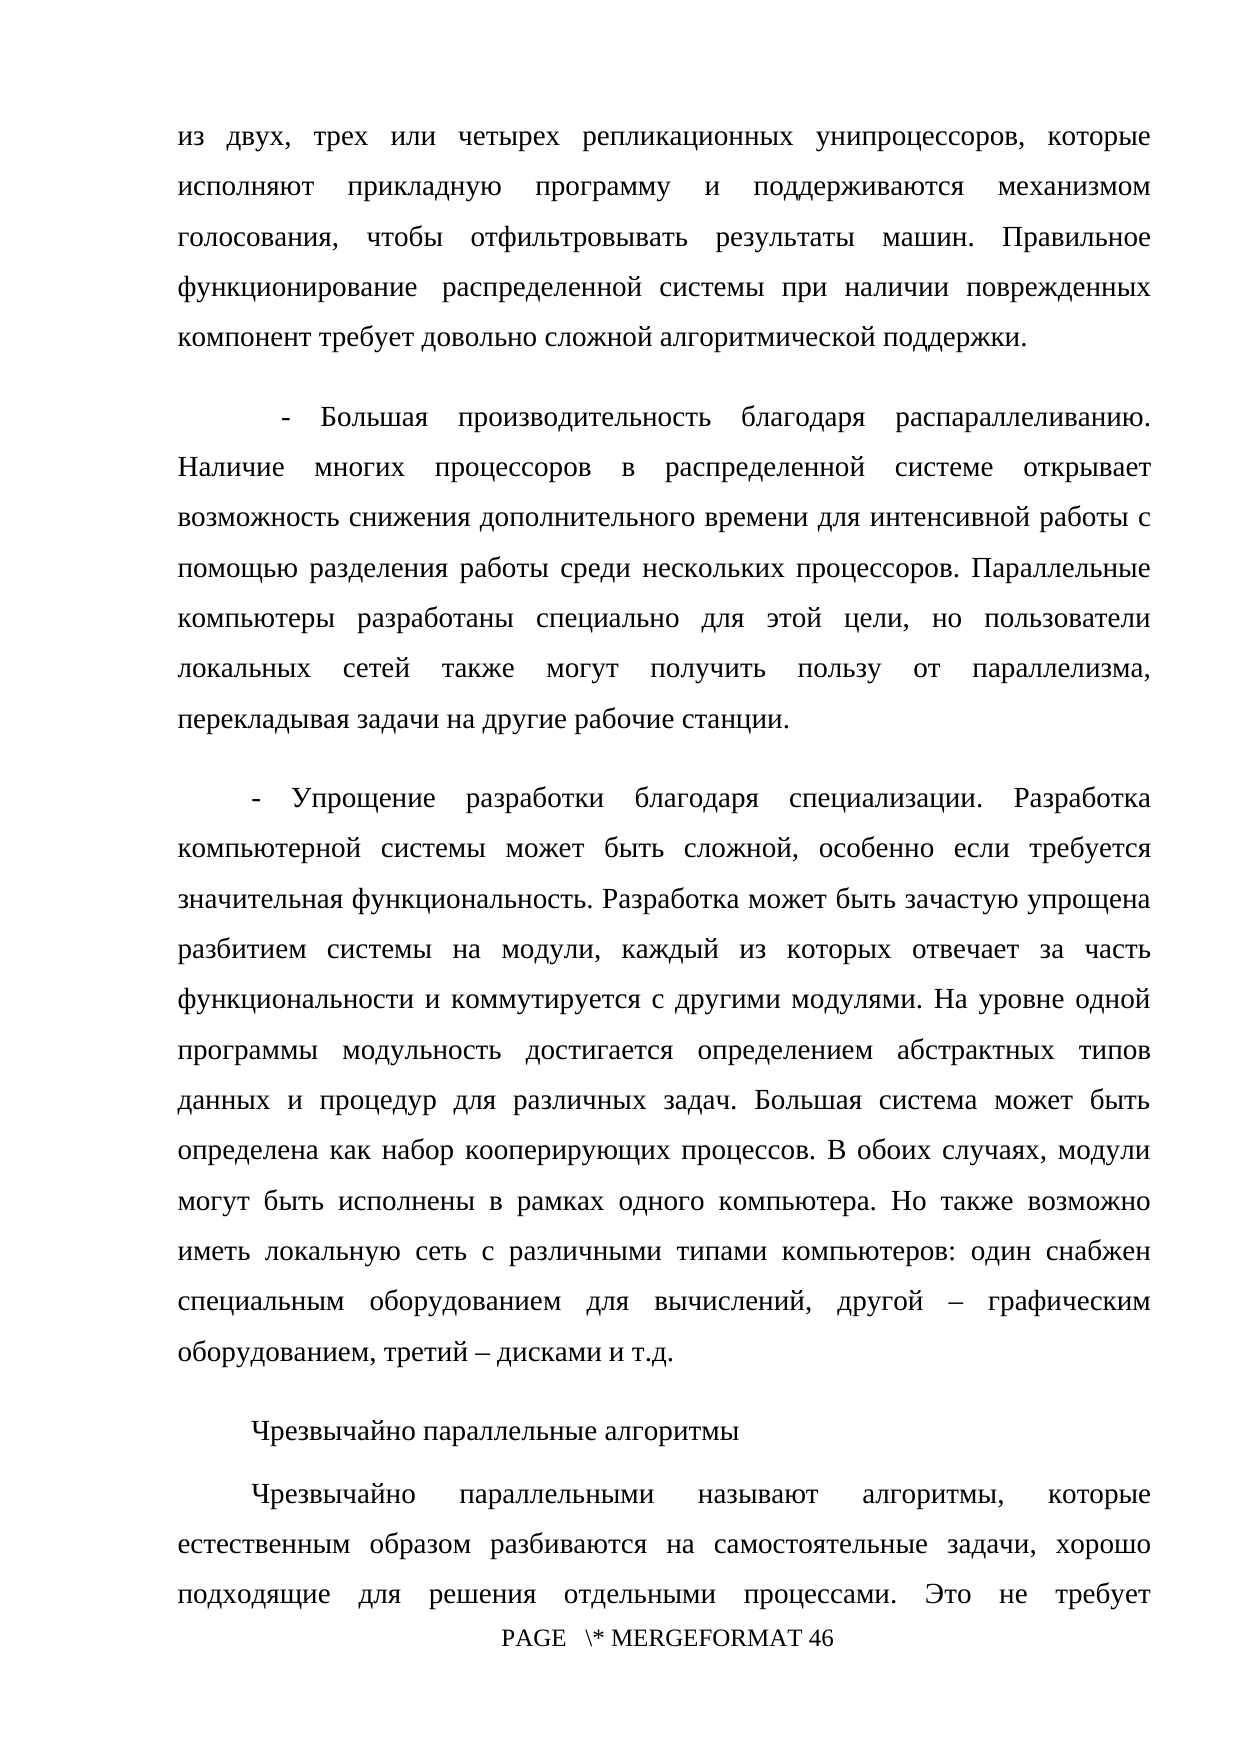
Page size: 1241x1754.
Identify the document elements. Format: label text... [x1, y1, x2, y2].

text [177, 118, 1152, 353]
text - Упрощение разработки благодаря специализации. Разработка компьютерной системы может быть сложной, особенно если требуется значительная функциональность. Разработка может быть зачастую упрощена разбитием системы на модули, каждый из которых отвечает за часть функциональности и коммутируется с другими модулями. На уровне одной программы модульность достигается определением абстрактных типов данных и процедур для различных задач. Большая система может быть определена как набор кооперирующих процессов. В обоих случаях, модули могут быть исполнены в рамках одного компьютера. Но также возможно иметь локальную сеть с различными типами компьютеров: один снабжен специальным оборудованием для вычислений, другой – графическим оборудованием, третий – дисками и т.д. [177, 780, 1152, 1367]
text - Большая производительность благодаря распараллеливанию. Наличие многих процессоров в распределенной системе открывает возможность снижения дополнительного времени для интенсивной работы с помощью разделения работы среди нескольких процессоров. Параллельные компьютеры разработаны специально для этой цели, но пользователи локальных сетей также могут получить пользу от параллелизма, перекладывая задачи на другие рабочие станции. [177, 399, 1152, 734]
text Чрезвычайно параллельные алгоритмы [177, 1413, 1152, 1447]
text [177, 1476, 1152, 1610]
